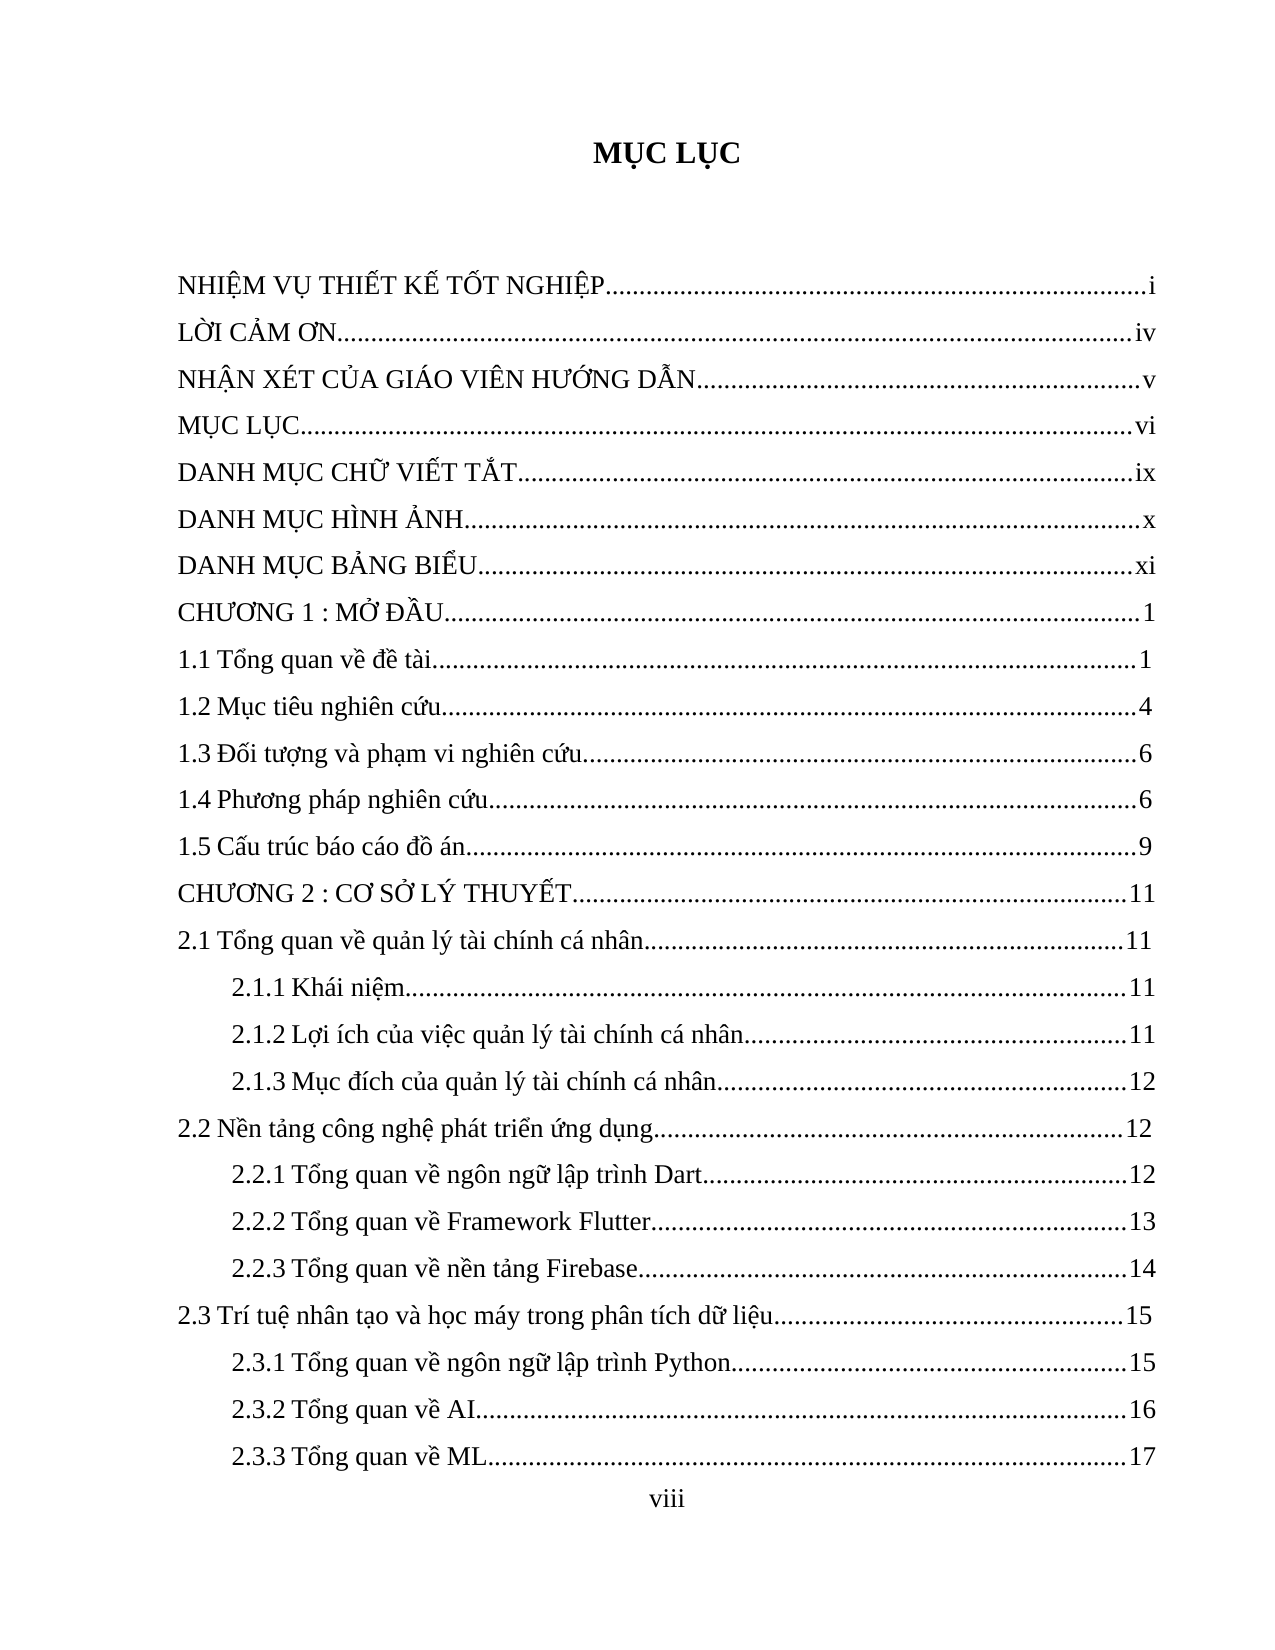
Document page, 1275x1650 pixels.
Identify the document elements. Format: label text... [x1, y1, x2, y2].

subtitle MỤC LỤC [177, 134, 1157, 170]
